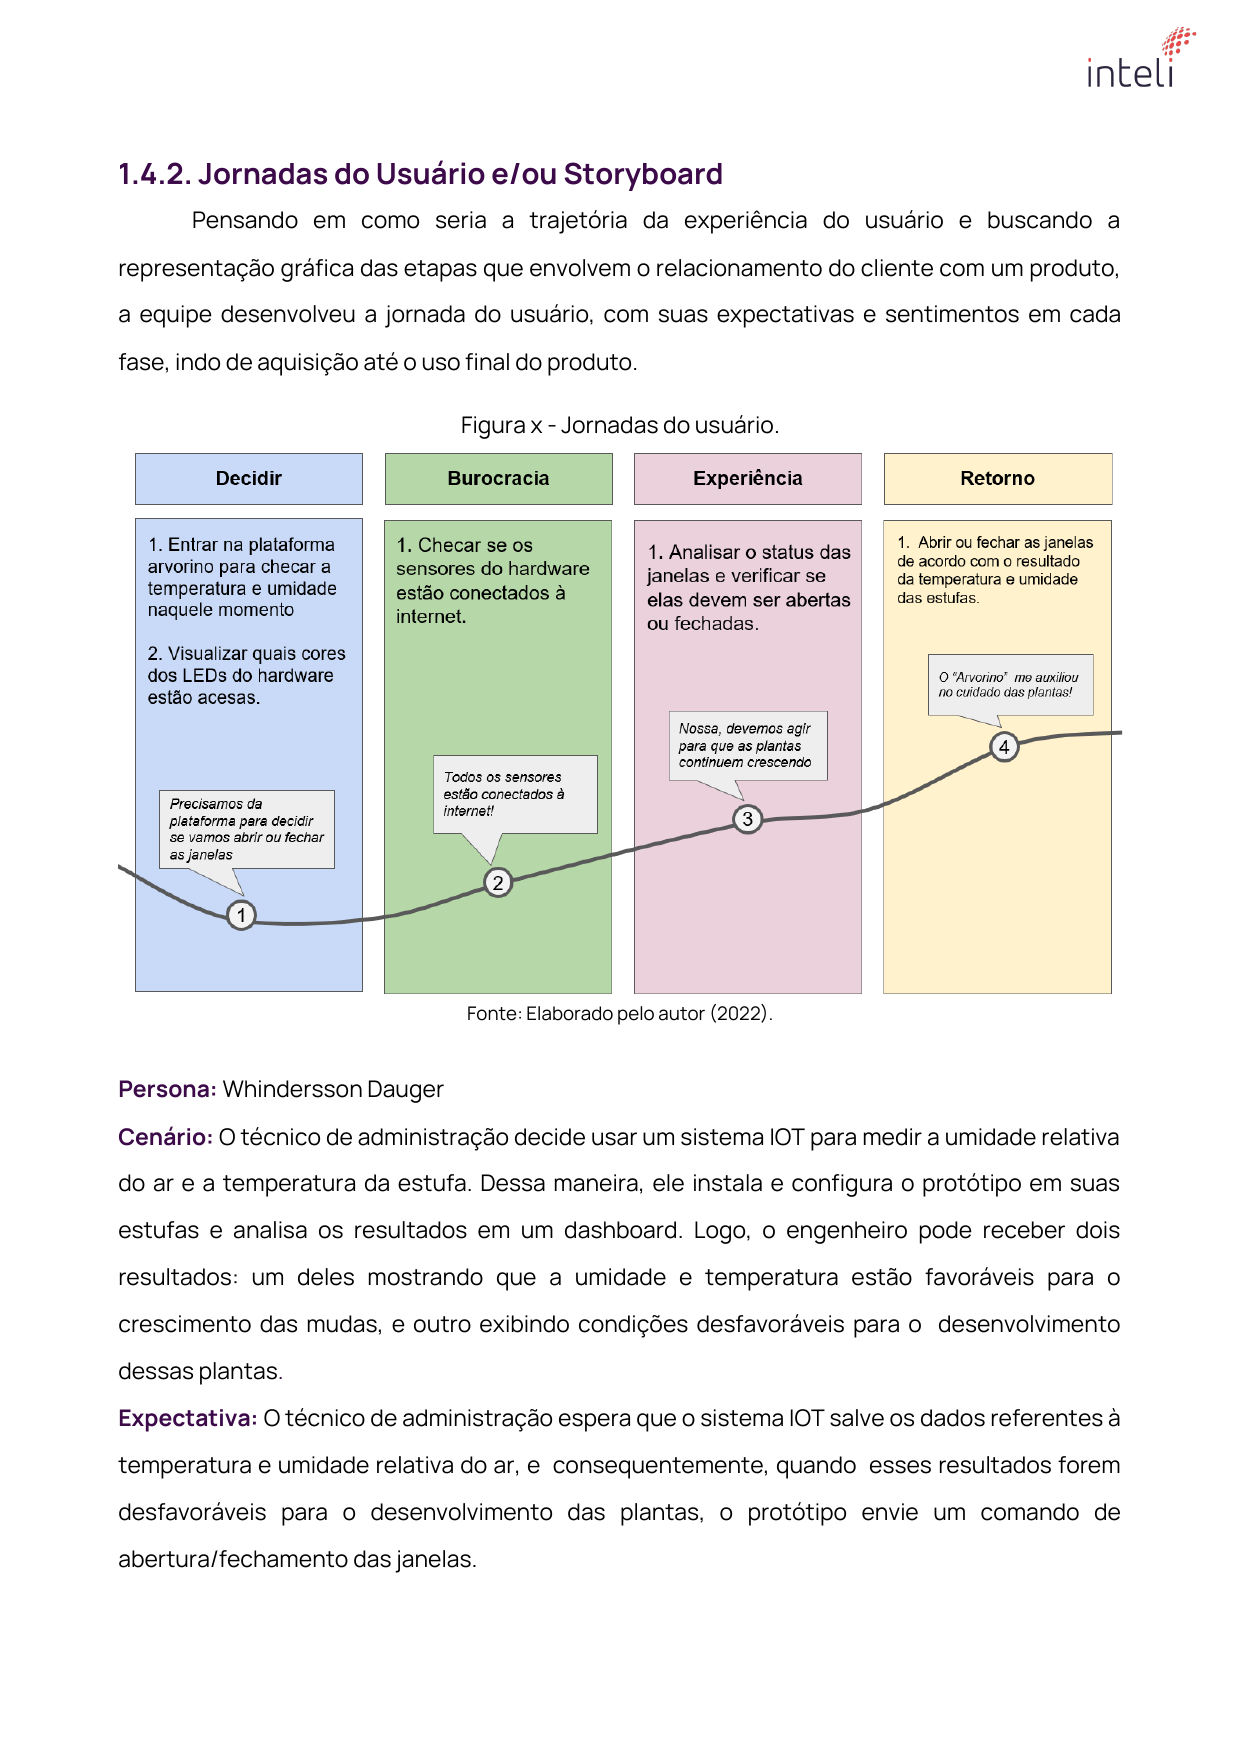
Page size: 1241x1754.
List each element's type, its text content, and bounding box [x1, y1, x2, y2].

text Expectativa: O técnico de administração espera que o sistema IOT salve os dados referentes à temperatura e umidade relativa do ar, e consequentemente, quando esses resultados forem desfavoráveis para o desenvolvimento das plantas, o protótipo envie um comando de abertura/fechamento das janelas. [118, 1402, 1122, 1574]
text Persona: Whindersson Dauger [118, 1073, 1122, 1105]
text Figura x - Jornadas do usuário. [118, 409, 1122, 440]
subtitle 1.4.2. Jornadas do Usuário e/ou Storyboard [118, 153, 1122, 193]
picture [118, 440, 1123, 1001]
text Pensando em como seria a trajetória da experiência do usuário e buscando a representação gráfica das etapas que envolvem o relacionamento do cliente com um produto, a equipe desenvolveu a jornada do usuário, com suas expectativas e sentimentos em cada fase, indo de aquisição até o uso final do produto. [118, 204, 1122, 377]
text Fonte: Elaborado pelo autor (2022). [118, 1001, 1122, 1026]
picture [1088, 27, 1197, 87]
text Cenário: O técnico de administração decide usar um sistema IOT para medir a umidade relativa do ar e a temperatura da estufa. Dessa maneira, ele instala e configura o protótipo em suas estufas e analisa os resultados em um dashboard. Logo, o engenheiro pode receber dois resultados: um deles mostrando que a umidade e temperatura estão favoráveis para o crescimento das mudas, e outro exibindo condições desfavoráveis para o desenvolvimento dessas plantas. [118, 1120, 1122, 1387]
